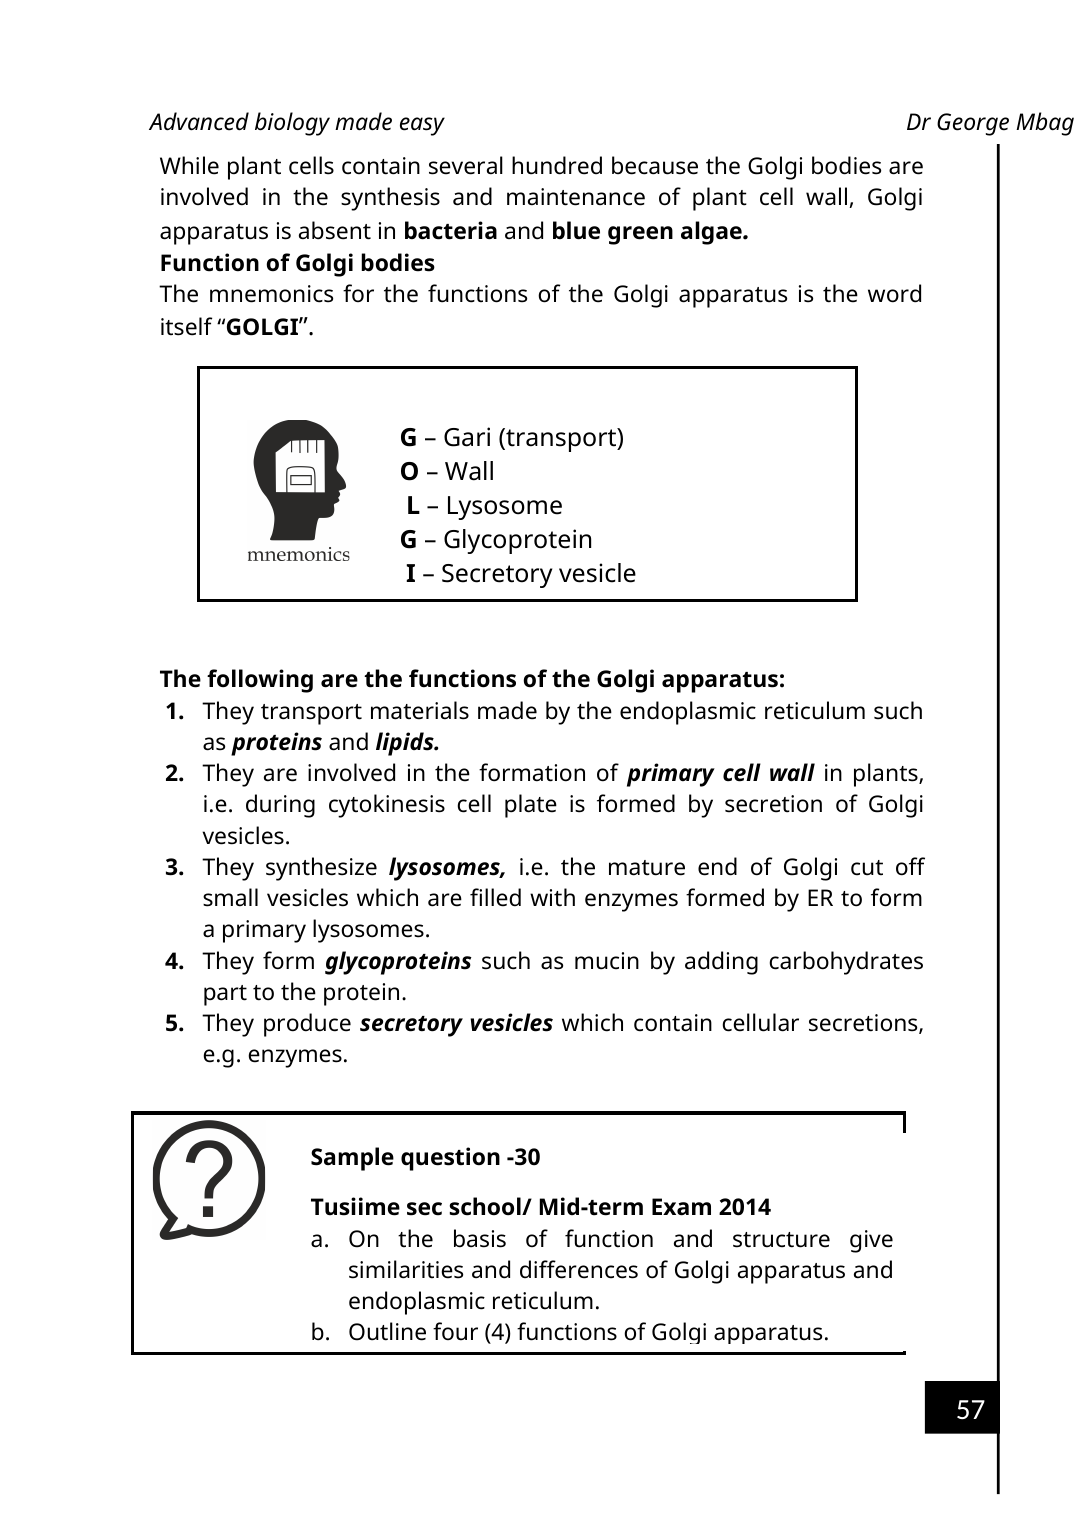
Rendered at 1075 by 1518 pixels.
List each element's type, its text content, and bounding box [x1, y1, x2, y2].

text Function of Golgi bodies [159, 247, 925, 278]
list They transport materials made by the endoplasmic reticulum such as proteins and lipids. [165, 694, 925, 757]
text The mnemonics for the functions of the Golgi apparatus is the word itself “GOLGI”. [159, 278, 925, 343]
list They synthesize lysosomes, i.e. the mature end of Golgi cut off small vesicles which are filled with enzymes formed by ER to form a primary lysosomes. [165, 851, 925, 944]
list They are involved in the formation of primary cell wall in plants, i.e. during cytokinesis cell plate is formed by secretion of Golgi vesicles. [165, 757, 925, 851]
picture [152, 1120, 265, 1240]
picture [247, 420, 350, 561]
list They produce secretory vesicles which contain cellular secretions, e.g. enzymes. [165, 1007, 925, 1069]
list They form glycoproteins such as mucin by adding carbohydrates part to the protein. [165, 944, 925, 1007]
text The following are the functions of the Golgi apparatus: [159, 663, 925, 694]
text While plant cells contain several hundred because the Golgi bodies are involved in the synthesis and maintenance of plant cell wall, Golgi apparatus is absent in bacteria and blue green algae. [159, 150, 925, 247]
